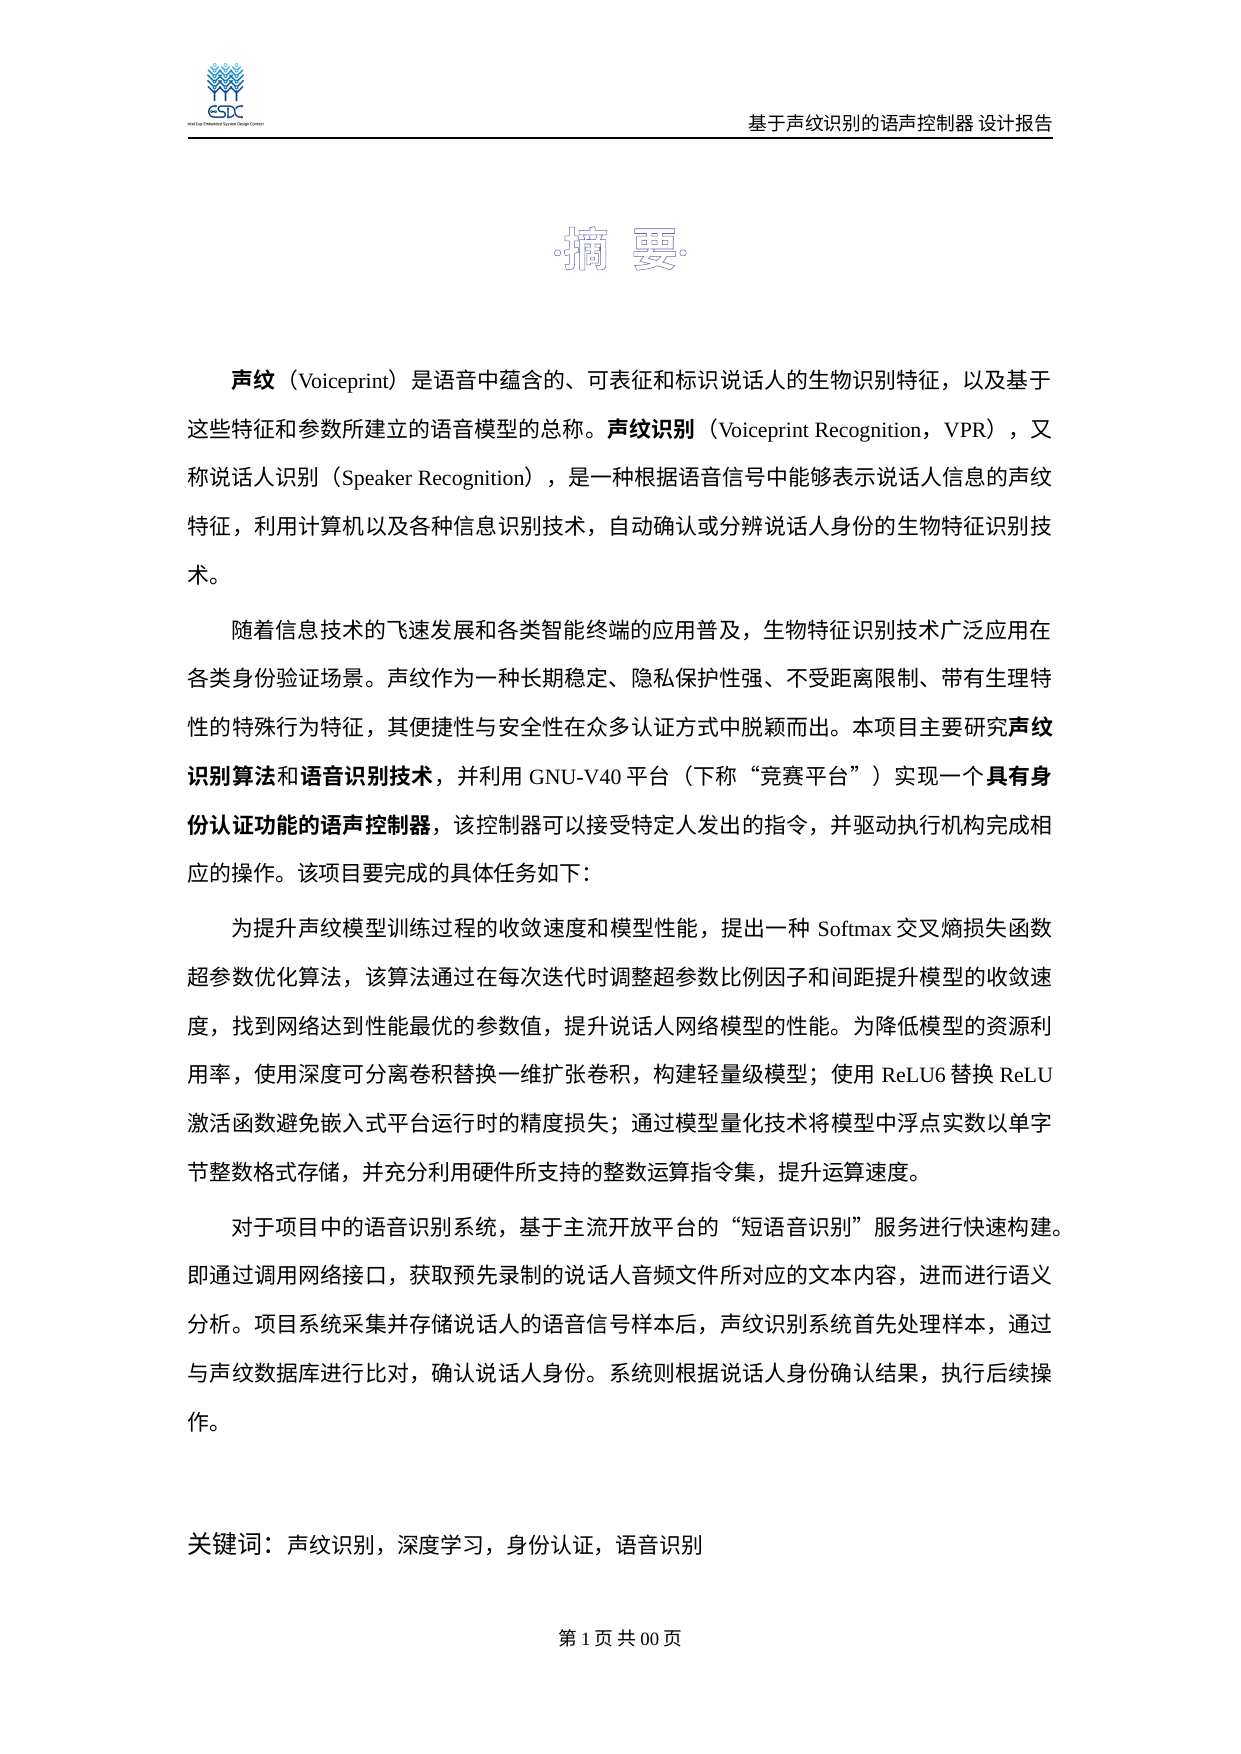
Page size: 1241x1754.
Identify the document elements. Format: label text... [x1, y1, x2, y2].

text 对于项目中的语音识别系统，基于主流开放平台的“短语音识别”服务进行快速构建。即通过调用网络接口，获取预先录制的说话人音频文件所对应的文本内容，进而进行语义分析。项目系统采集并存储说话人的语音信号样本后，声纹识别系统首先处理样本，通过与声纹数据库进行比对，确认说话人身份。系统则根据说话人身份确认结果，执行后续操作。 [187, 1209, 1053, 1437]
text 声纹（Voiceprint）是语音中蕴含的、可表征和标识说话人的生物识别特征，以及基于这些特征和参数所建立的语音模型的总称。声纹识别（Voiceprint Recognition，VPR），又称说话人识别（Speaker Recognition），是一种根据语音信号中能够表示说话人信息的声纹特征，利用计算机以及各种信息识别技术，自动确认或分辨说话人身份的生物特征识别技术。 [187, 362, 1053, 590]
picture [187, 63, 264, 126]
text 为提升声纹模型训练过程的收敛速度和模型性能，提出一种Softmax交叉熵损失函数超参数优化算法，该算法通过在每次迭代时调整超参数比例因子和间距提升模型的收敛速度，找到网络达到性能最优的参数值，提升说话人网络模型的性能。为降低模型的资源利用率，使用深度可分离卷积替换一维扩张卷积，构建轻量级模型；使用ReLU6替换ReLU激活函数避免嵌入式平台运行时的精度损失；通过模型量化技术将模型中浮点实数以单字节整数格式存储，并充分利用硬件所支持的整数运算指令集，提升运算速度。 [187, 911, 1053, 1187]
text 随着信息技术的飞速发展和各类智能终端的应用普及，生物特征识别技术广泛应用在各类身份验证场景。声纹作为一种长期稳定、隐私保护性强、不受距离限制、带有生理特性的特殊行为特征，其便捷性与安全性在众多认证方式中脱颖而出。本项目主要研究声纹识别算法和语音识别技术，并利用GNU-V40平台（下称“竞赛平台”）实现一个具有身份认证功能的语声控制器，该控制器可以接受特定人发出的指令，并驱动执行机构完成相应的操作。该项目要完成的具体任务如下： [187, 612, 1053, 888]
text 关键词：声纹识别，深度学习，身份认证，语音识别 [187, 1511, 1053, 1576]
subtitle ·摘要· [187, 197, 1053, 295]
